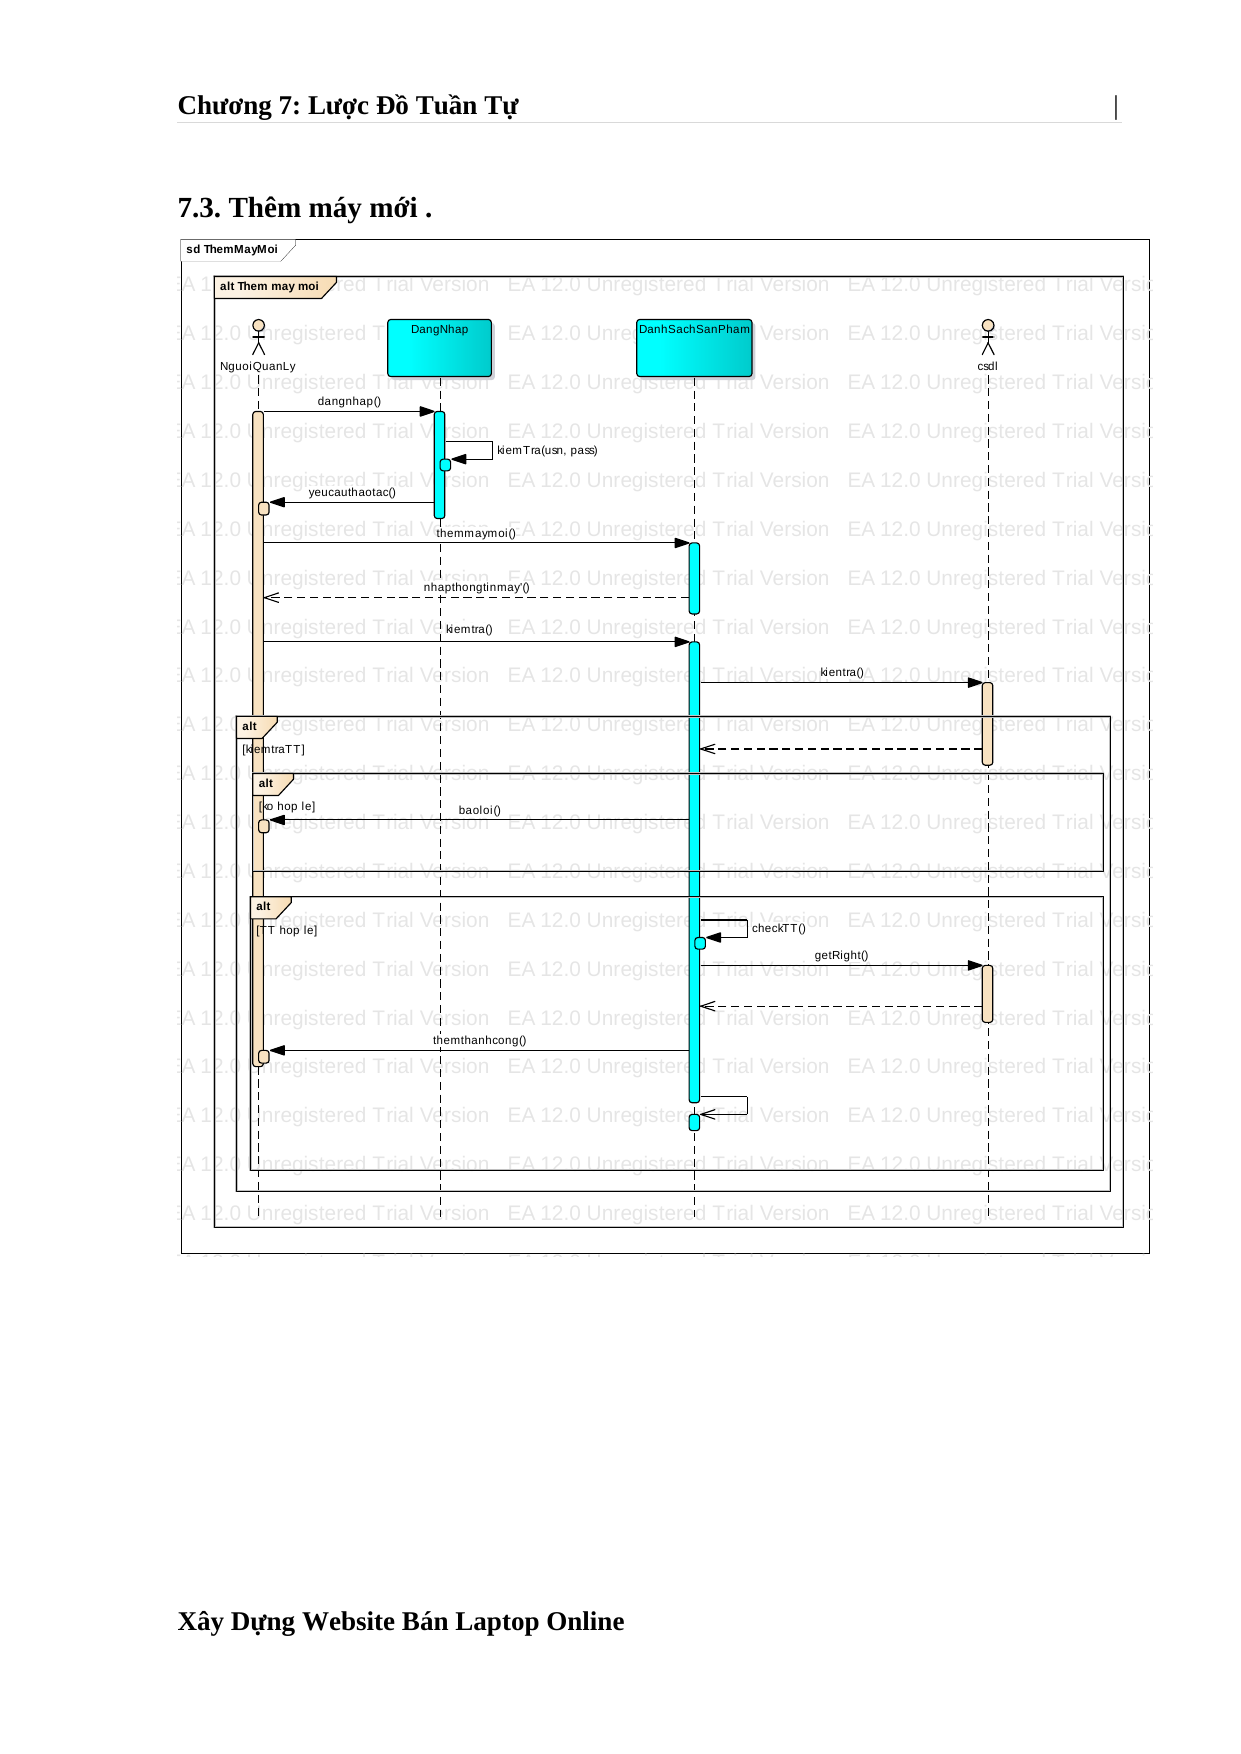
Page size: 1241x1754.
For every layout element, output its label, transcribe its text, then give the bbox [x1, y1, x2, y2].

subtitle 7.3. Thêm máy mới . [177, 190, 1122, 223]
